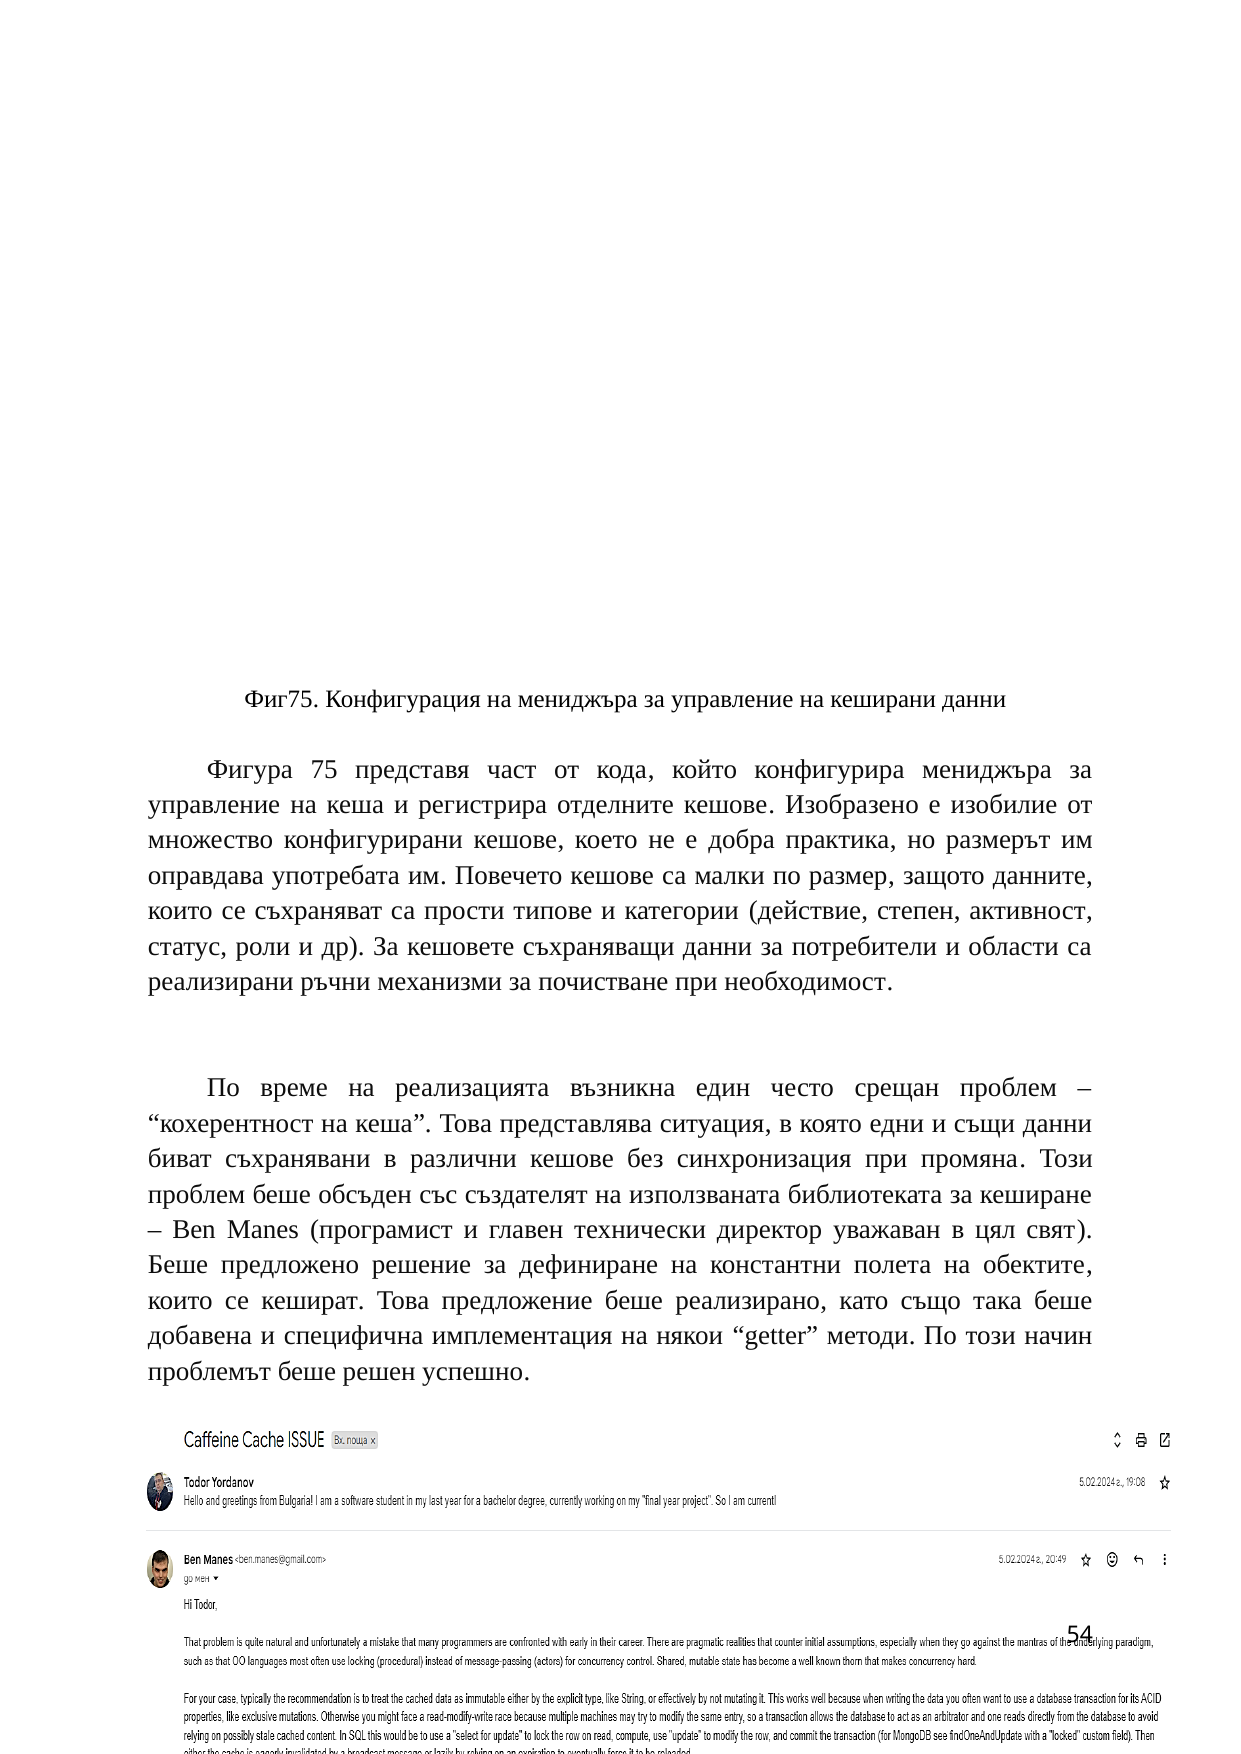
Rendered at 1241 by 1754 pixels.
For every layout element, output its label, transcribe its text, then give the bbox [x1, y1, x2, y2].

list По време на реализацията възникна един често срещан проблем – “кохерентност на кеша”. Това представлява ситуация, в която едни и същи данни биват съхранявани в различни кешове без синхронизация при промяна. Този проблем беше обсъден със създателят на използваната библиотеката за кеширане – Ben Manes (програмист и главен технически директор уважаван в цял свят). Беше предложено решение за дефиниране на константни полета на обектите, които се кешират. Това предложение беше реализирано, като също така беше добавена и специфична имплементация на някои “getter” методи. По този начин проблемът беше решен успешно. [148, 1209, 1093, 1249]
list Фигура 75 представя част от кода, който конфигурира мениджъра за управление на кеша и регистрира отделните кешове. Изобразено е изобилие от множество конфигурирани кешове, което не е добра практика, но размерът им оправдава употребата им. Повечето кешове са малки по размер, защото данните, които се съхраняват са прости типове и категории (действие, степен, активност, статус, роли и др). За кешовете съхраняващи данни за потребители и области са реализирани ръчни механизми за почистване при необходимост. [148, 926, 1093, 998]
list Фигура 75 представя част от кода, който конфигурира мениджъра за управление на кеша и регистрира отделните кешове. Изобразено е изобилие от множество конфигурирани кешове, което не е добра практика, но размерът им оправдава употребата им. Повечето кешове са малки по размер, защото данните, които се съхраняват са прости типове и категории (действие, степен, активност, статус, роли и др). За кешовете съхраняващи данни за потребители и области са реализирани ръчни механизми за почистване при необходимост. [148, 819, 1093, 859]
picture [146, 1429, 1171, 1754]
list Фигура 75 представя част от кода, който конфигурира мениджъра за управление на кеша и регистрира отделните кешове. Изобразено е изобилие от множество конфигурирани кешове, което не е добра практика, но размерът им оправдава употребата им. Повечето кешове са малки по размер, защото данните, които се съхраняват са прости типове и категории (действие, степен, активност, статус, роли и др). За кешовете съхраняващи данни за потребители и области са реализирани ръчни механизми за почистване при необходимост. [148, 750, 1093, 788]
list По време на реализацията възникна един често срещан проблем – “кохерентност на кеша”. Това представлява ситуация, в която едни и същи данни биват съхранявани в различни кешове без синхронизация при промяна. Този проблем беше обсъден със създателят на използваната библиотеката за кеширане – Ben Manes (програмист и главен технически директор уважаван в цял свят). Беше предложено решение за дефиниране на константни полета на обектите, които се кешират. Това предложение беше реализирано, като също така беше добавена и специфична имплементация на някои “getter” методи. По този начин проблемът беше решен успешно. [148, 1068, 1093, 1142]
list По време на реализацията възникна един често срещан проблем – “кохерентност на кеша”. Това представлява ситуация, в която едни и същи данни биват съхранявани в различни кешове без синхронизация при промяна. Този проблем беше обсъден със създателят на използваната библиотеката за кеширане – Ben Manes (програмист и главен технически директор уважаван в цял свят). Беше предложено решение за дефиниране на константни полета на обектите, които се кешират. Това предложение беше реализирано, като също така беше добавена и специфична имплементация на някои “getter” методи. По този начин проблемът беше решен успешно. [148, 1280, 1093, 1387]
list Фиг75. Конфигурация на мениджъра за управление на кеширани данни [148, 679, 1093, 714]
